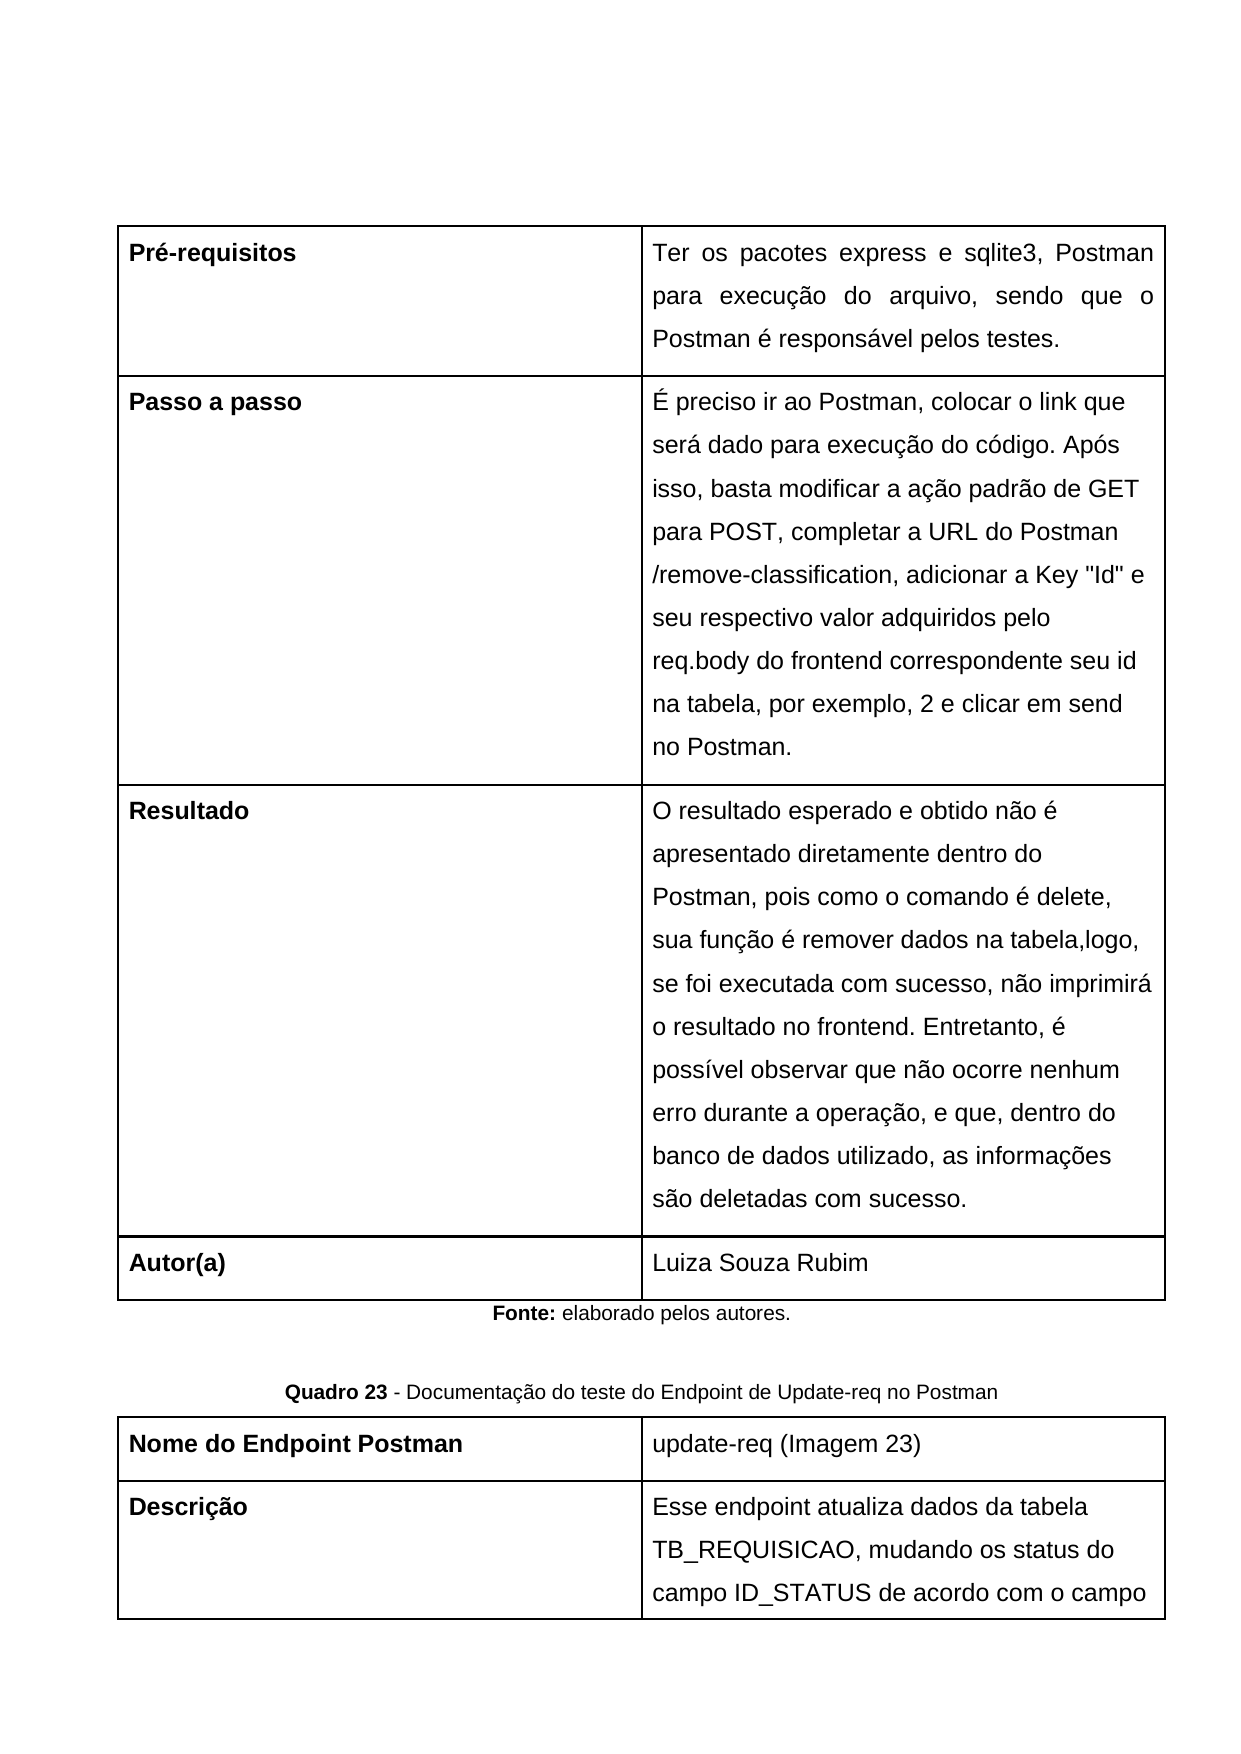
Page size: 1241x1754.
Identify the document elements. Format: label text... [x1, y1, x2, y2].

table_cell Ter os pacotes express e sqlite3, Postman para execução do arquivo, sendo que o Postman é responsável pelos testes. [643, 227, 1164, 375]
text Quadro 23 - Documentação do teste do Endpoint de Update-req no Postman [118, 1380, 1165, 1404]
table_cell Descrição [119, 1482, 641, 1618]
table_cell Luiza Souza Rubim [643, 1238, 1164, 1299]
table_header update-req (Imagem 23) [643, 1418, 1164, 1480]
table_cell Autor(a) [119, 1238, 641, 1299]
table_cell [643, 1482, 1164, 1618]
text Fonte: elaborado pelos autores. [118, 1301, 1165, 1325]
table_cell É preciso ir ao Postman, colocar o link que será dado para execução do código. Após isso, basta modificar a ação padrão de GET para POST, completar a URL do Postman /remove-classification, adicionar a Key "Id" e seu respectivo valor adquiridos pelo req.body do frontend correspondente seu id na tabela, por exemplo, 2 e clicar em send no Postman. [643, 377, 1164, 783]
table_cell Passo a passo [119, 377, 641, 783]
table_cell O resultado esperado e obtido não é apresentado diretamente dentro do Postman, pois como o comando é delete, sua função é remover dados na tabela,logo, se foi executada com sucesso, não imprimirá o resultado no frontend. Entretanto, é possível observar que não ocorre nenhum erro durante a operação, e que, dentro do banco de dados utilizado, as informações são deletadas com sucesso. [643, 786, 1164, 1235]
table_cell Pré-requisitos [119, 227, 641, 375]
table_header Nome do Endpoint Postman [119, 1418, 641, 1480]
table_cell Resultado [119, 786, 641, 1235]
